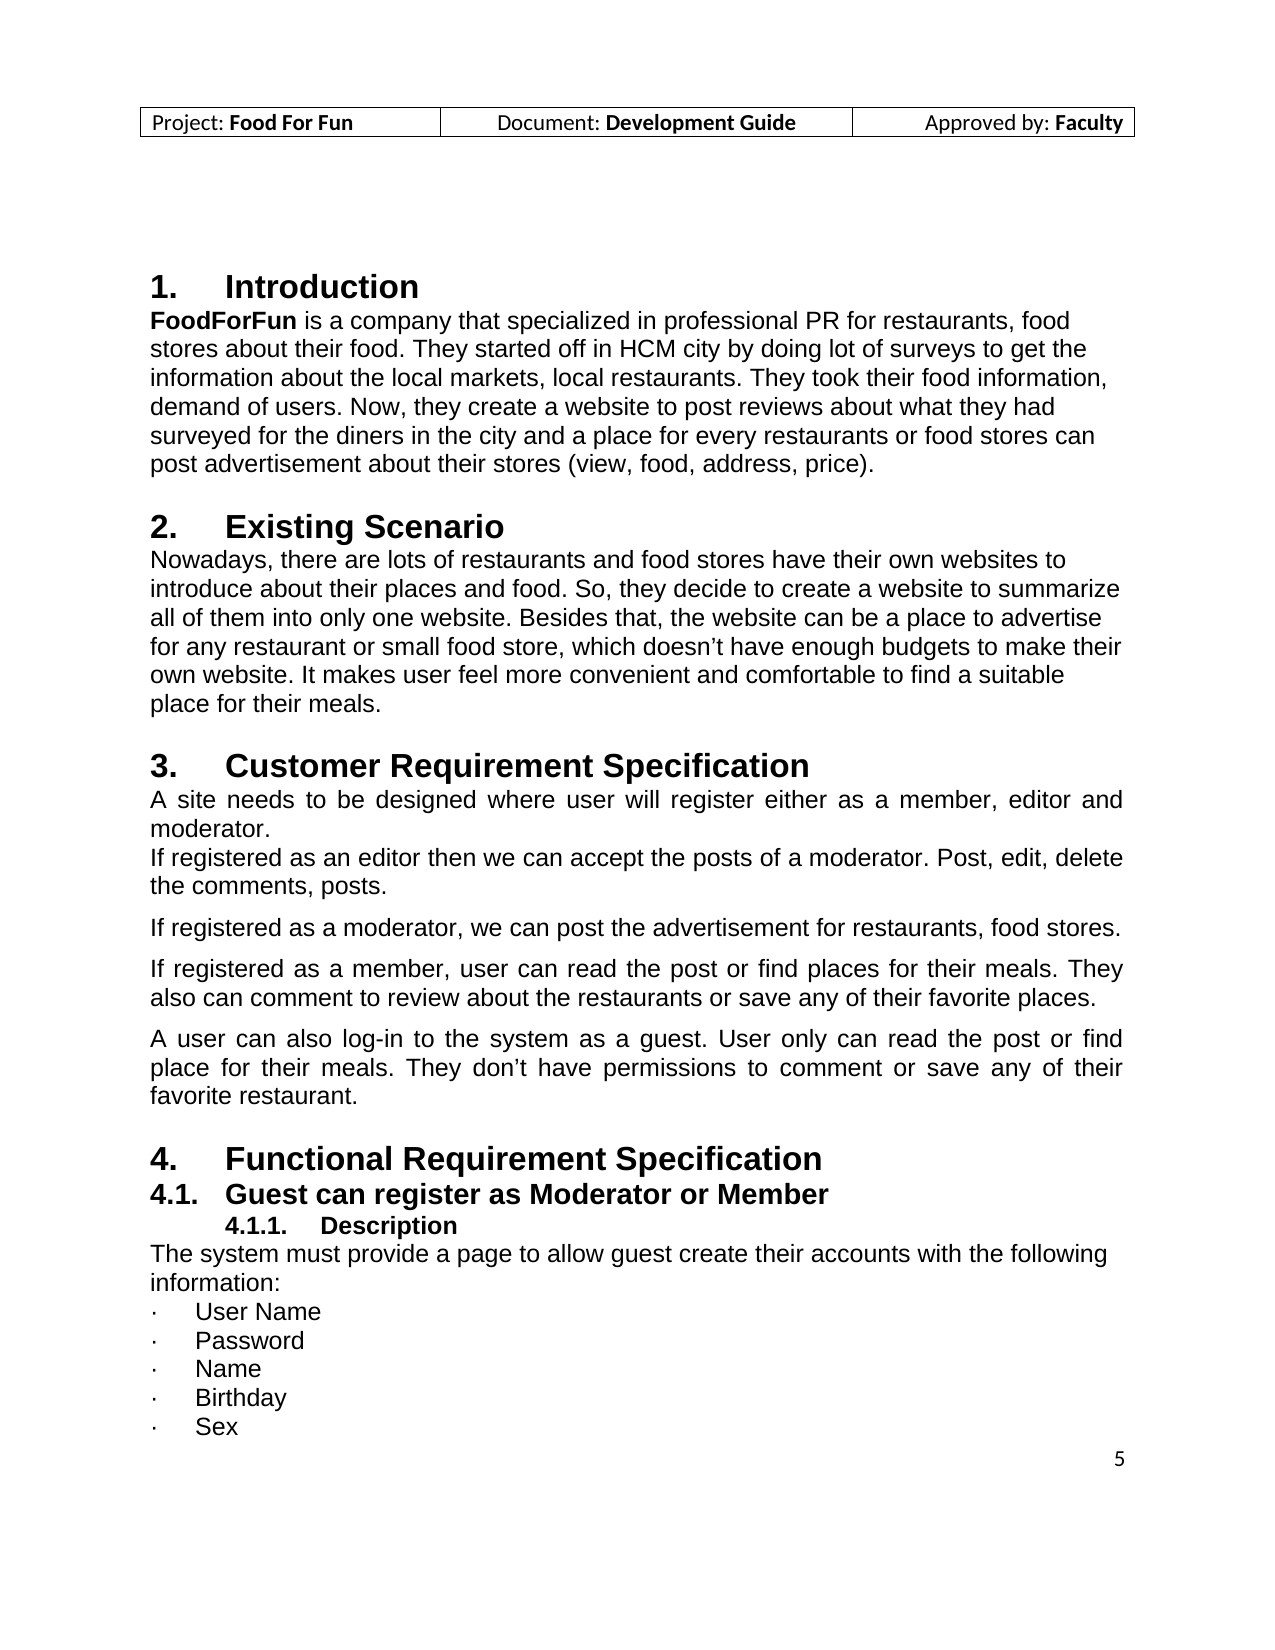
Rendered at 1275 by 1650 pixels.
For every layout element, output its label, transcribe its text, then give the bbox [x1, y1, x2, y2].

text 1. Introduction [150, 267, 1125, 306]
text The system must provide a page to allow guest create their accounts with the following information: [150, 1239, 1125, 1297]
text 4. Functional Requirement Specification [150, 1139, 1125, 1177]
text · Sex [150, 1412, 1125, 1441]
text 4.1.1. Description [150, 1211, 1125, 1239]
text A site needs to be designed where user will register either as a member, editor and moderator. [150, 785, 1125, 842]
text · Birthday [150, 1383, 1125, 1412]
text 2. Existing Scenario [150, 507, 1125, 545]
text If registered as a member, user can read the post or find places for their meals. They also can comment to review about the restaurants or save any of their favorite places. [150, 954, 1125, 1011]
text · User Name [150, 1297, 1125, 1326]
text If registered as an editor then we can accept the posts of a moderator. Post, edit, delete the comments, posts. [150, 842, 1125, 900]
text FoodForFun is a company that specialized in professional PR for restaurants, food stores about their food. They started off in HCM city by doing lot of surveys to get the information about the local markets, local restaurants. They took their food information, demand of users. Now, they create a website to post reviews about what they had surveyed for the diners in the city and a place for every restaurants or food stores can post advertisement about their stores (view, food, address, price). [150, 306, 1125, 478]
text Nowadays, there are lots of restaurants and food stores have their own websites to introduce about their places and food. So, they decide to create a website to summarize all of them into only one website. Besides that, the website can be a place to advertise for any restaurant or small food store, which doesn’t have enough budgets to make their own website. It makes user feel more convenient and comfortable to find a suitable place for their meals. [150, 545, 1125, 718]
text 3. Customer Requirement Specification [150, 747, 1125, 785]
text If registered as a moderator, we can post the advertisement for restaurants, food stores. [150, 912, 1125, 941]
text 4.1. Guest can register as Moderator or Member [150, 1177, 1125, 1211]
text A user can also log-in to the system as a guest. User only can read the post or find place for their meals. They don’t have permissions to comment or save any of their favorite restaurant. [150, 1024, 1125, 1110]
text · Password [150, 1326, 1125, 1354]
text · Name [150, 1354, 1125, 1383]
